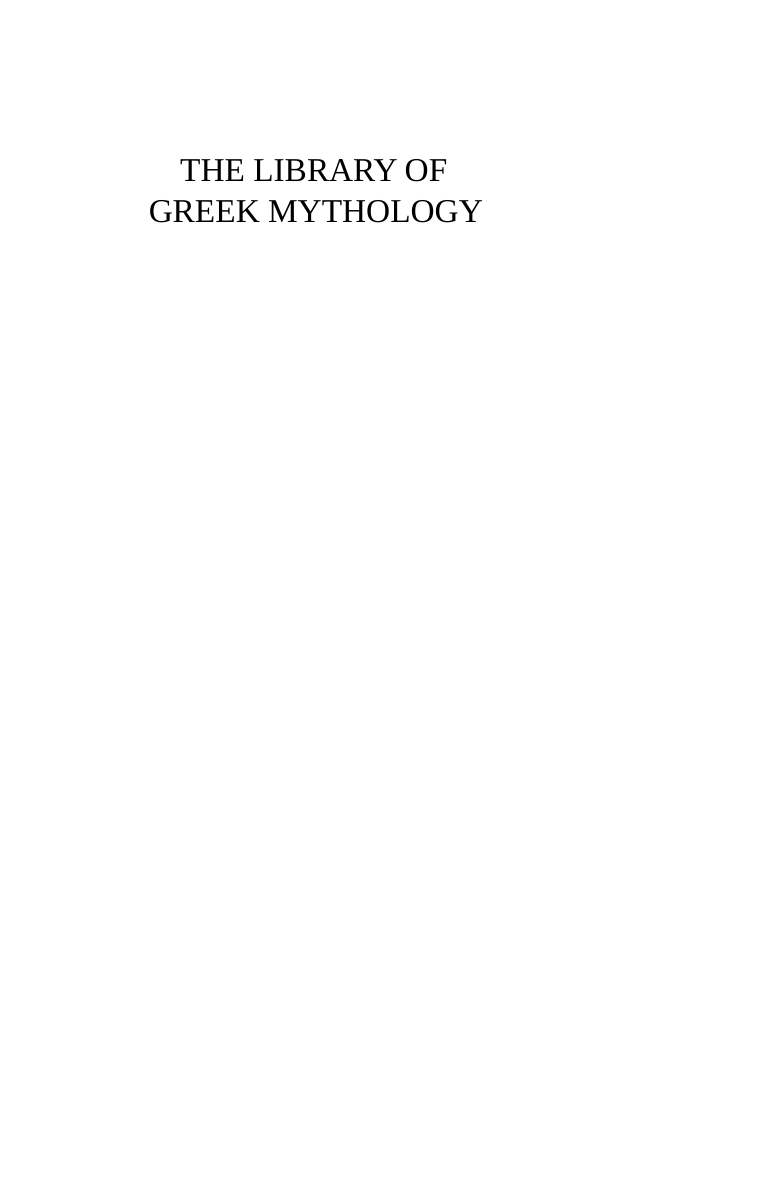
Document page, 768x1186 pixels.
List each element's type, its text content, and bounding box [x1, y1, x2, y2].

text THE LIBRARY OF [180, 150, 618, 188]
text GREEK MYTHOLOGY [148, 191, 618, 230]
